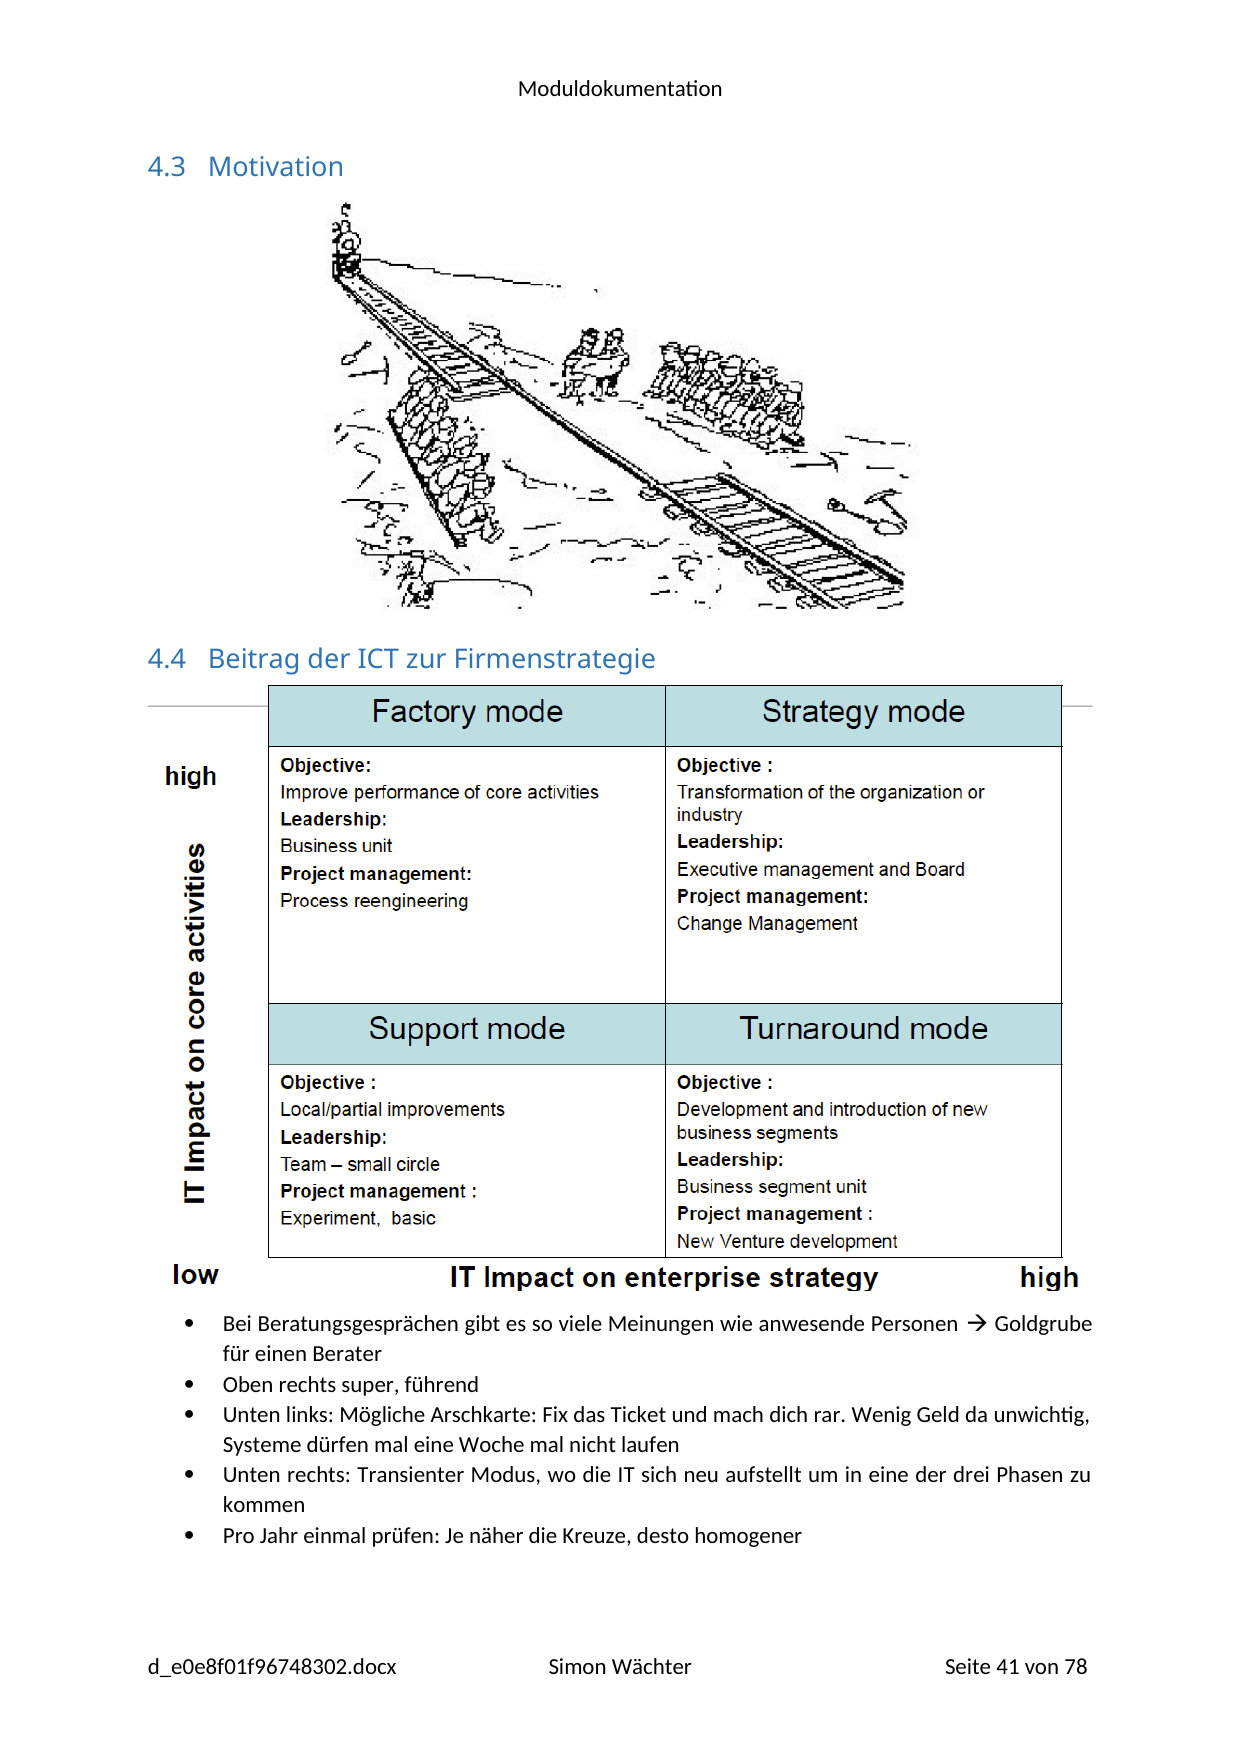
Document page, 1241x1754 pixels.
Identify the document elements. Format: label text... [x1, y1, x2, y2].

list Unten rechts: Transienter Modus, wo die IT sich neu aufstellt um in eine der drei Phasen zu kommen [185, 1460, 1093, 1519]
list Oben rechts super, führend [185, 1370, 1093, 1398]
list Unten links: Mögliche Arschkarte: Fix das Ticket und mach dich rar. Wenig Geld da unwichtig, Systeme dürfen mal eine Woche mal nicht laufen [185, 1400, 1093, 1458]
picture [147, 679, 1093, 1291]
list Pro Jahr einmal prüfen: Je näher die Kreuze, desto homogener [185, 1521, 1093, 1549]
picture [147, 187, 1093, 621]
list Bei Beratungsgesprächen gibt es so viele Meinungen wie anwesende Personen Goldgrube für einen Berater [185, 1309, 1093, 1368]
subtitle Motivation [148, 148, 1093, 184]
subtitle Beitrag der ICT zur Firmenstrategie [148, 640, 1093, 677]
